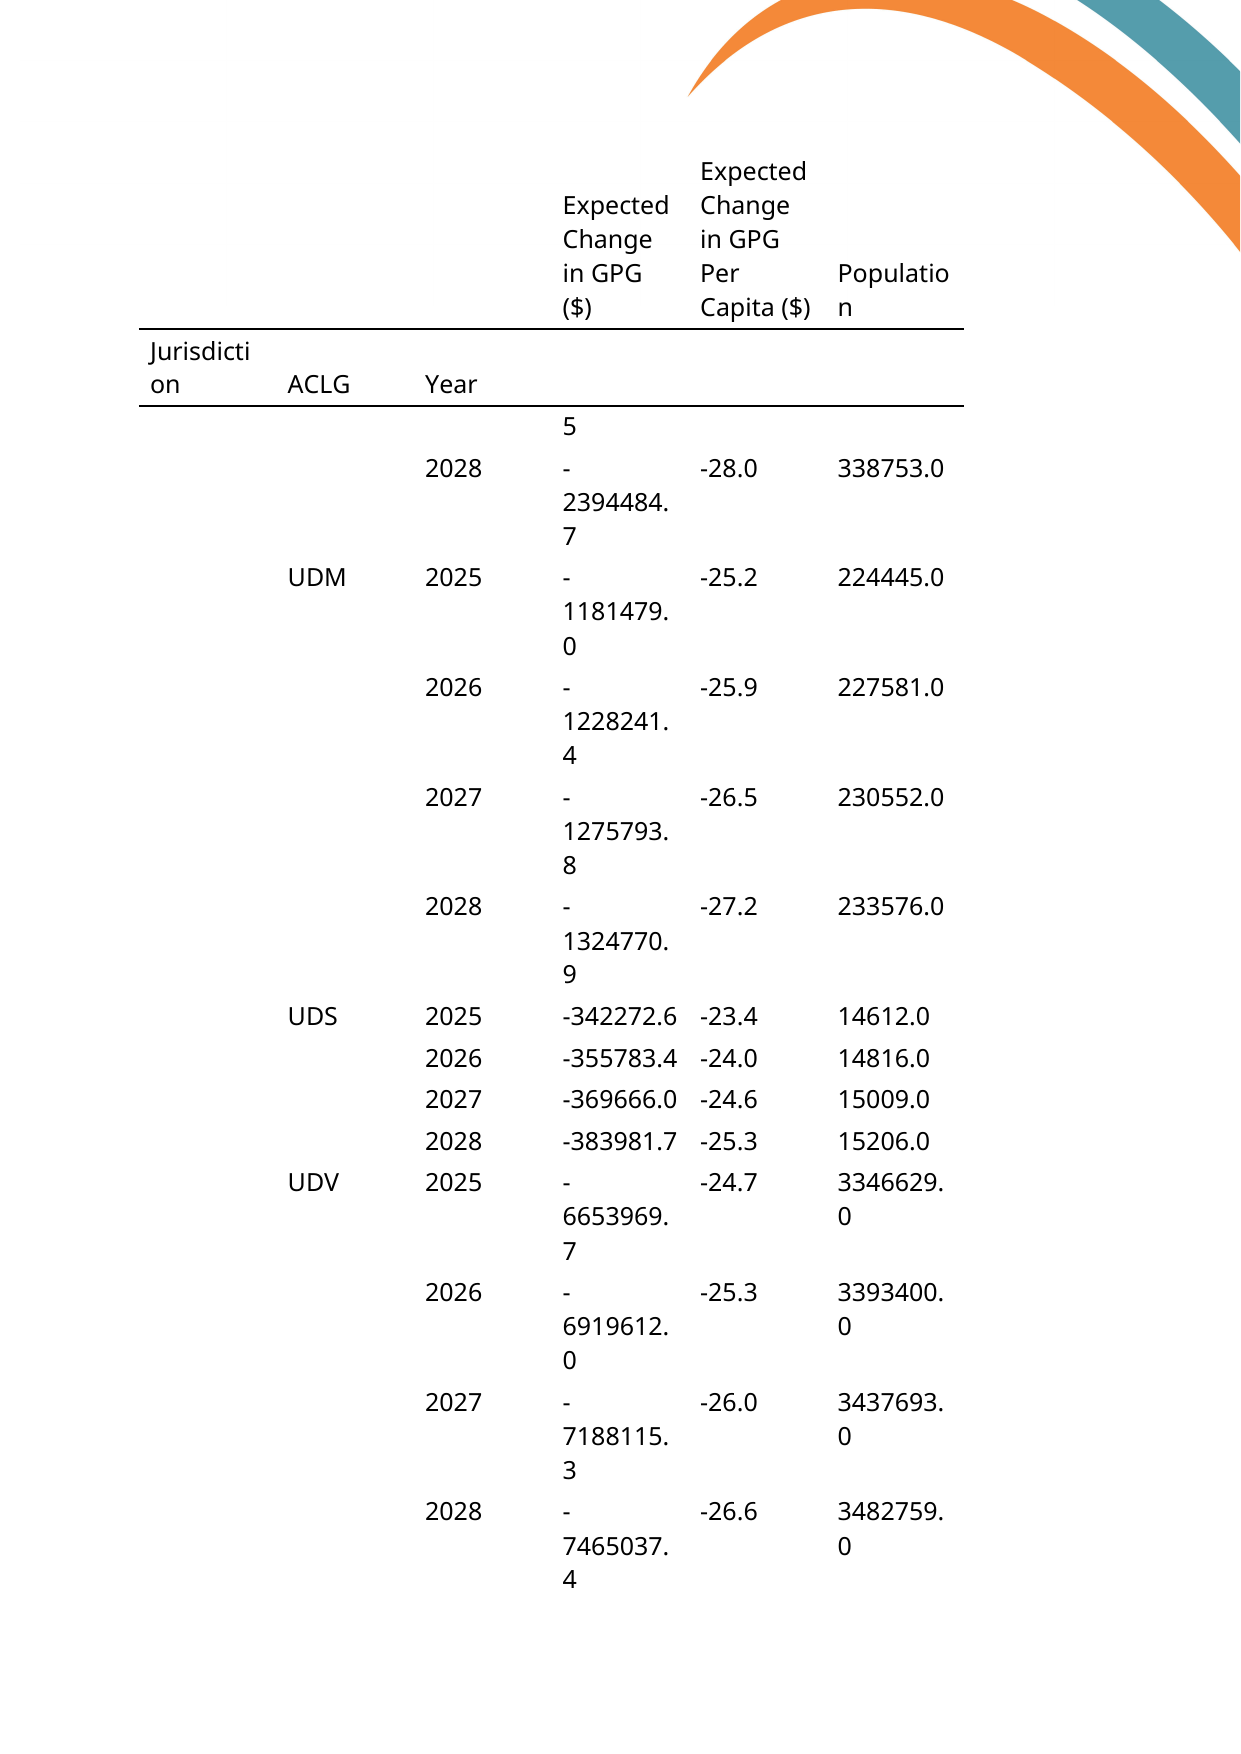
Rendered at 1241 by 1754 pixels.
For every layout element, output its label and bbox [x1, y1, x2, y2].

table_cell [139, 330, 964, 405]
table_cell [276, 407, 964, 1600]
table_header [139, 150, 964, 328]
picture [19, 0, 1241, 306]
